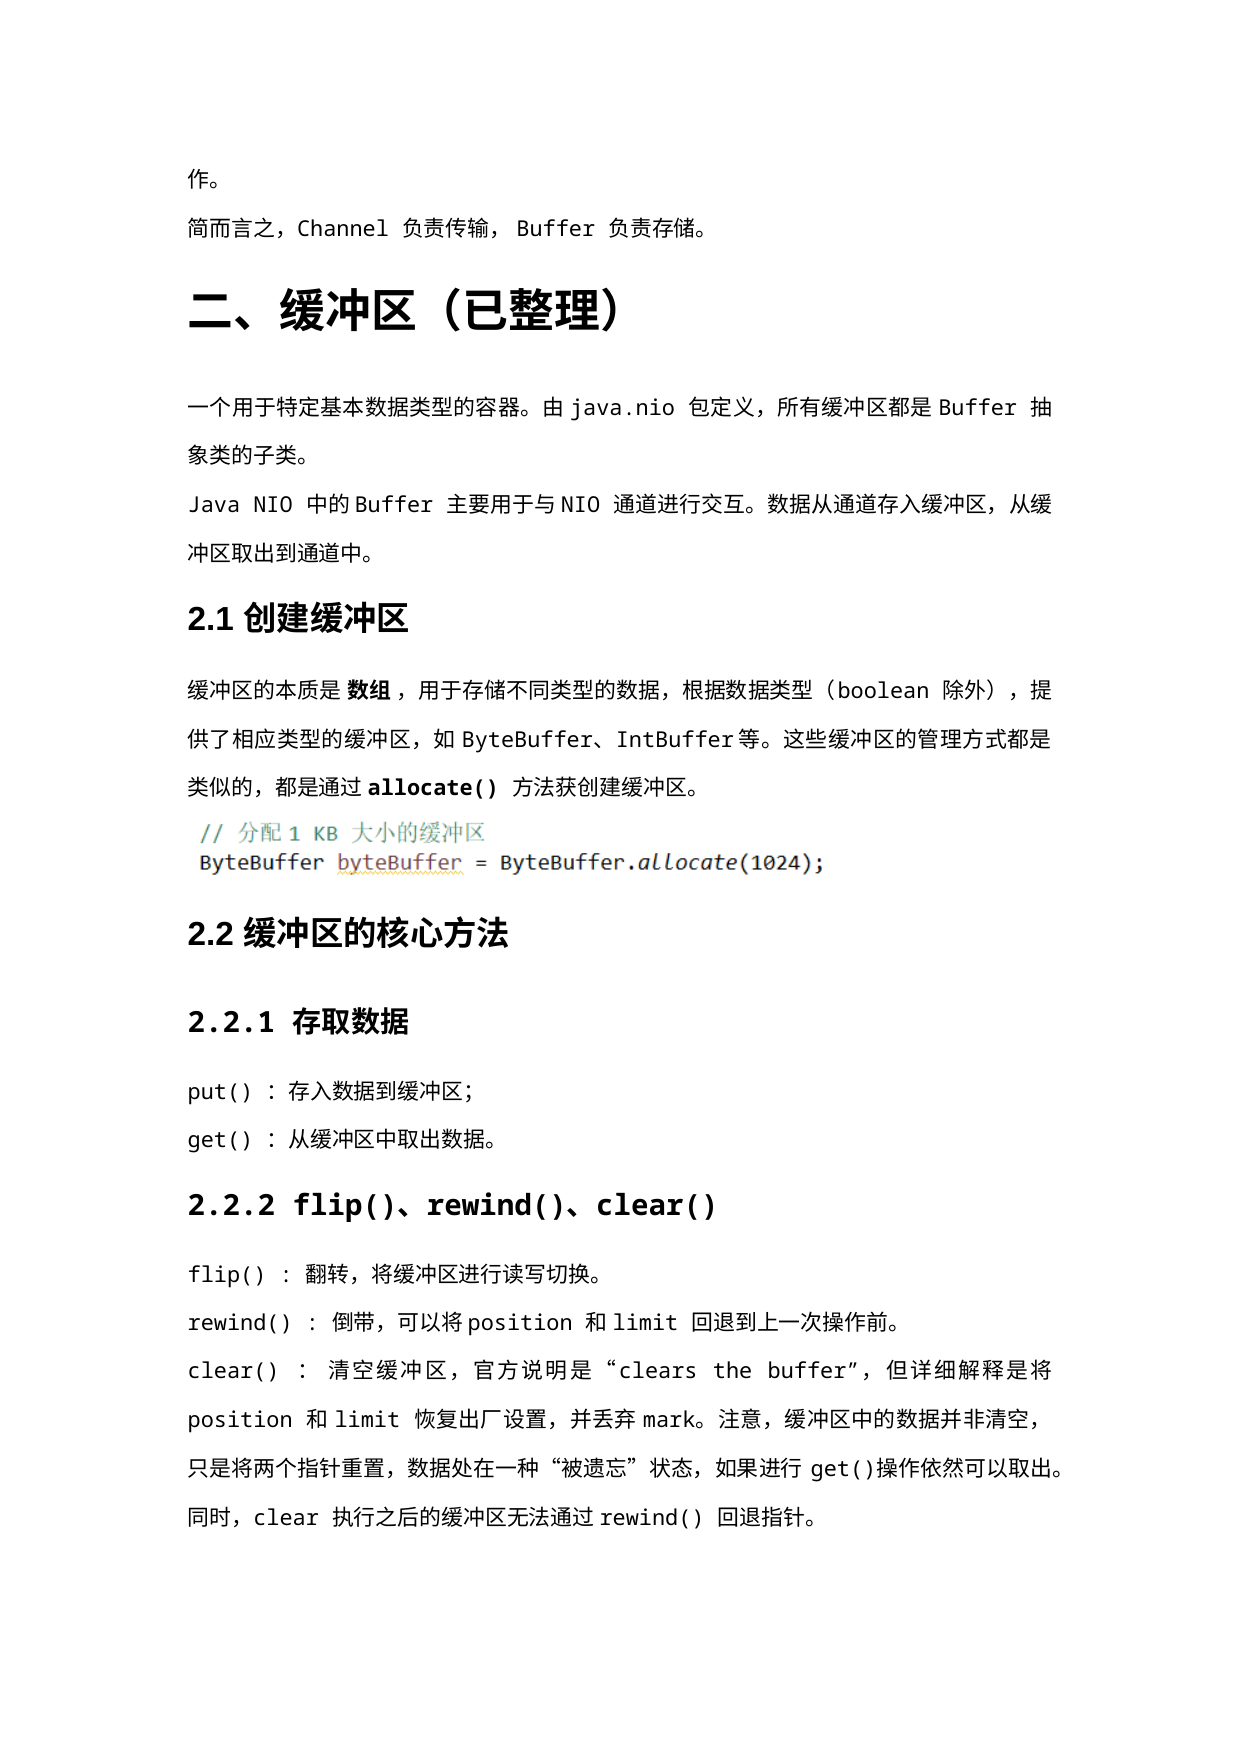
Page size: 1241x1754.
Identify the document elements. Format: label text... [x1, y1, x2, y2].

text get() ：从缓冲区中取出数据。 [187, 1122, 1053, 1154]
subtitle 2.2.2 flip()、rewind()、clear() [187, 1170, 1053, 1235]
text 简而言之，Channel 负责传输， Buffer 负责存储。 [187, 210, 1053, 243]
text put() ：存入数据到缓冲区； [187, 1073, 1053, 1106]
text 缓冲区的本质是 数组 ，用于存储不同类型的数据，根据数据类型（boolean 除外），提供了相应类型的缓冲区，如ByteBuffer、IntBuffer等。这些缓冲区的管理方式都是类似的，都是通过 allocate() 方法获创建缓冲区。 [187, 672, 1053, 802]
subtitle 2.1 创建缓冲区 [187, 583, 1053, 648]
picture [187, 818, 832, 876]
text clear() ： 清空缓冲区，官方说明是“clears the buffer”，但详细解释是将 position 和 limit 恢复出厂设置，并丢弃 mark。注意，缓冲区中的数据并非清空，只是将两个指针重置，数据处在一种“被遗忘”状态，如果进行 get()操作依然可以取出。同时，clear 执行之后的缓冲区无法通过 rewind() 回退指针。 [187, 1353, 1053, 1532]
text rewind() : 倒带，可以将position 和 limit 回退到上一次操作前。 [187, 1304, 1053, 1337]
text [187, 162, 1053, 194]
text Java NIO 中的Buffer 主要用于与NIO 通道进行交互。数据从通道存入缓冲区，从缓冲区取出到通道中。 [187, 486, 1053, 568]
subtitle 二、缓冲区（已整理） [187, 259, 1053, 356]
text 一个用于特定基本数据类型的容器。由java.nio 包定义，所有缓冲区都是 Buffer 抽象类的子类。 [187, 389, 1053, 471]
text flip() : 翻转，将缓冲区进行读写切换。 [187, 1256, 1053, 1289]
subtitle 2.2 缓冲区的核心方法 [187, 898, 1053, 963]
subtitle 2.2.1 存取数据 [187, 987, 1053, 1052]
